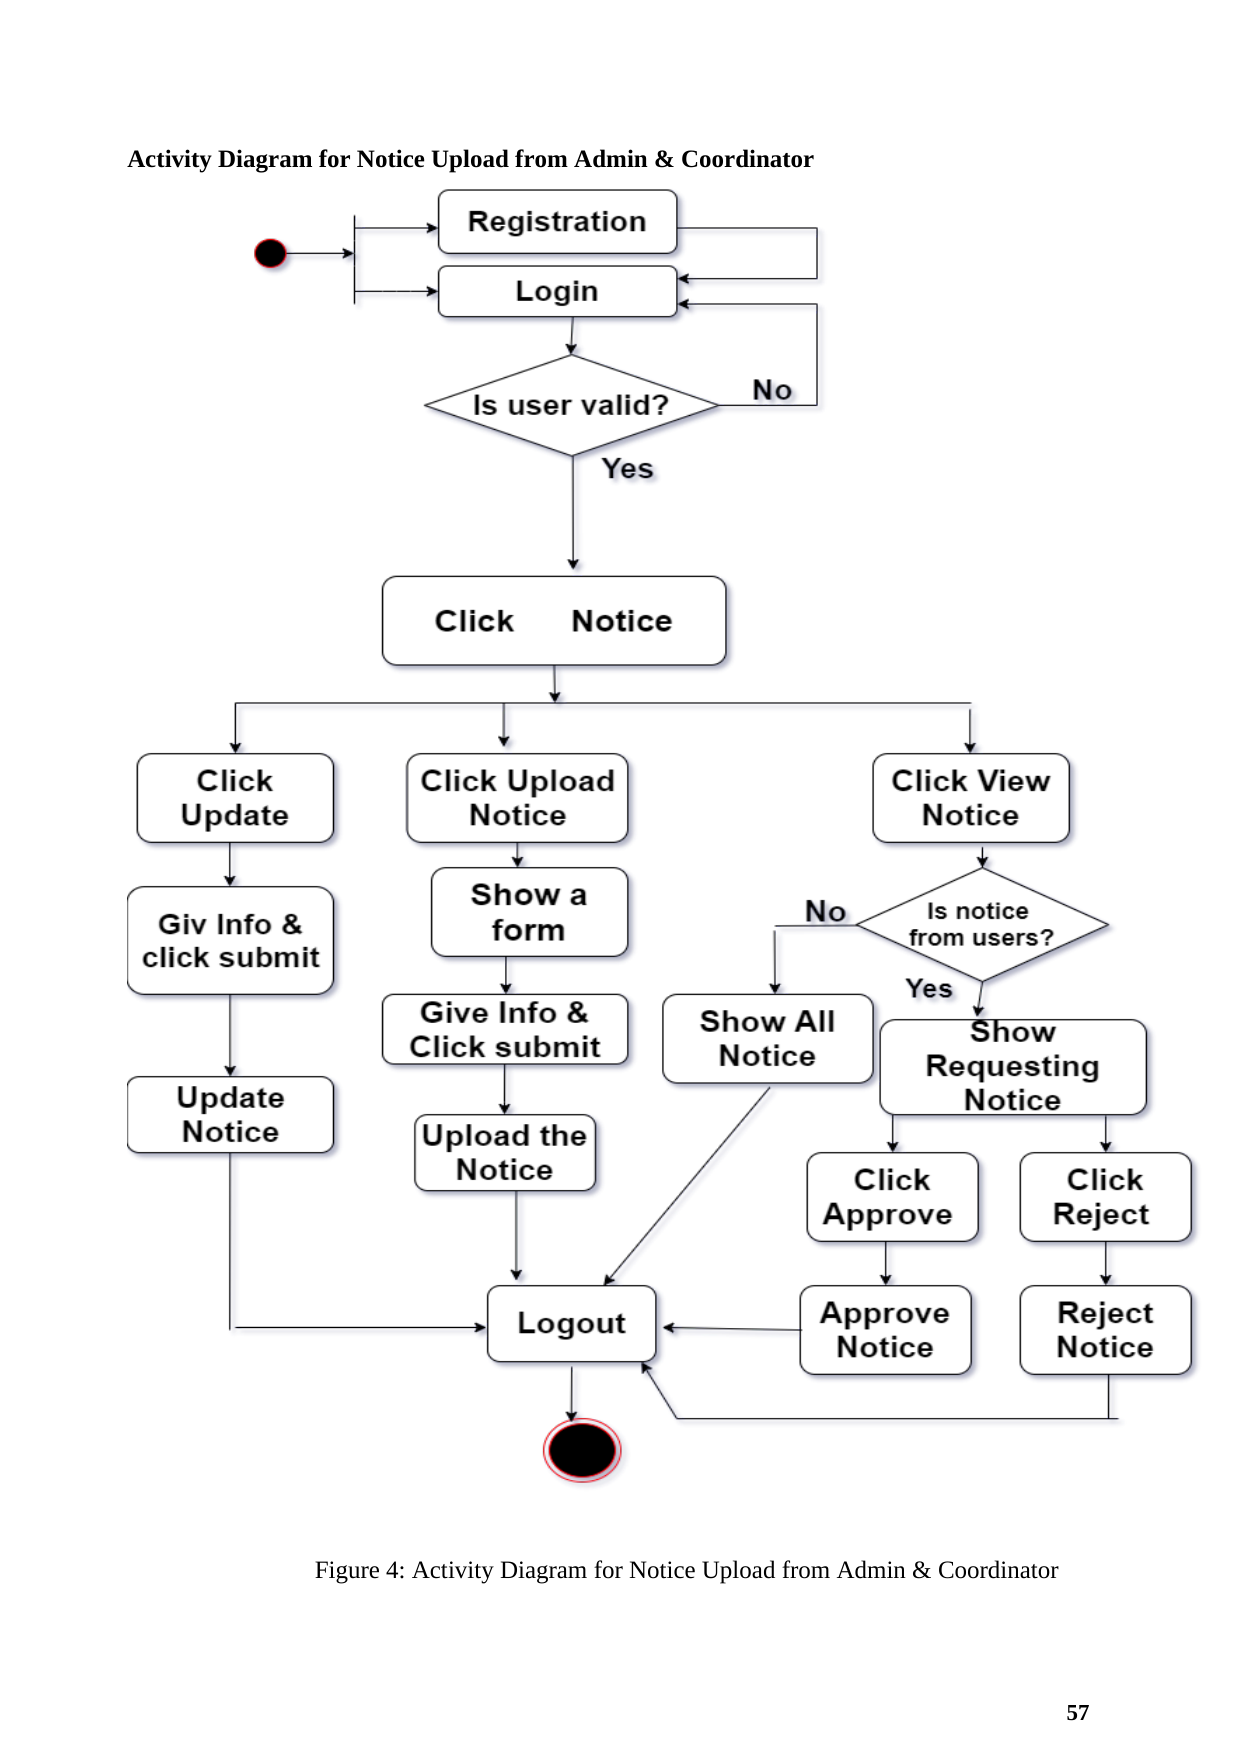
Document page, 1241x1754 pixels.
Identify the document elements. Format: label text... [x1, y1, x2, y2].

picture [127, 187, 1209, 1498]
text Figure 4: Activity Diagram for Notice Upload from Admin & Coordinator [127, 1556, 1209, 1584]
subtitle Activity Diagram for Notice Upload from Admin & Coordinator [127, 144, 1209, 172]
